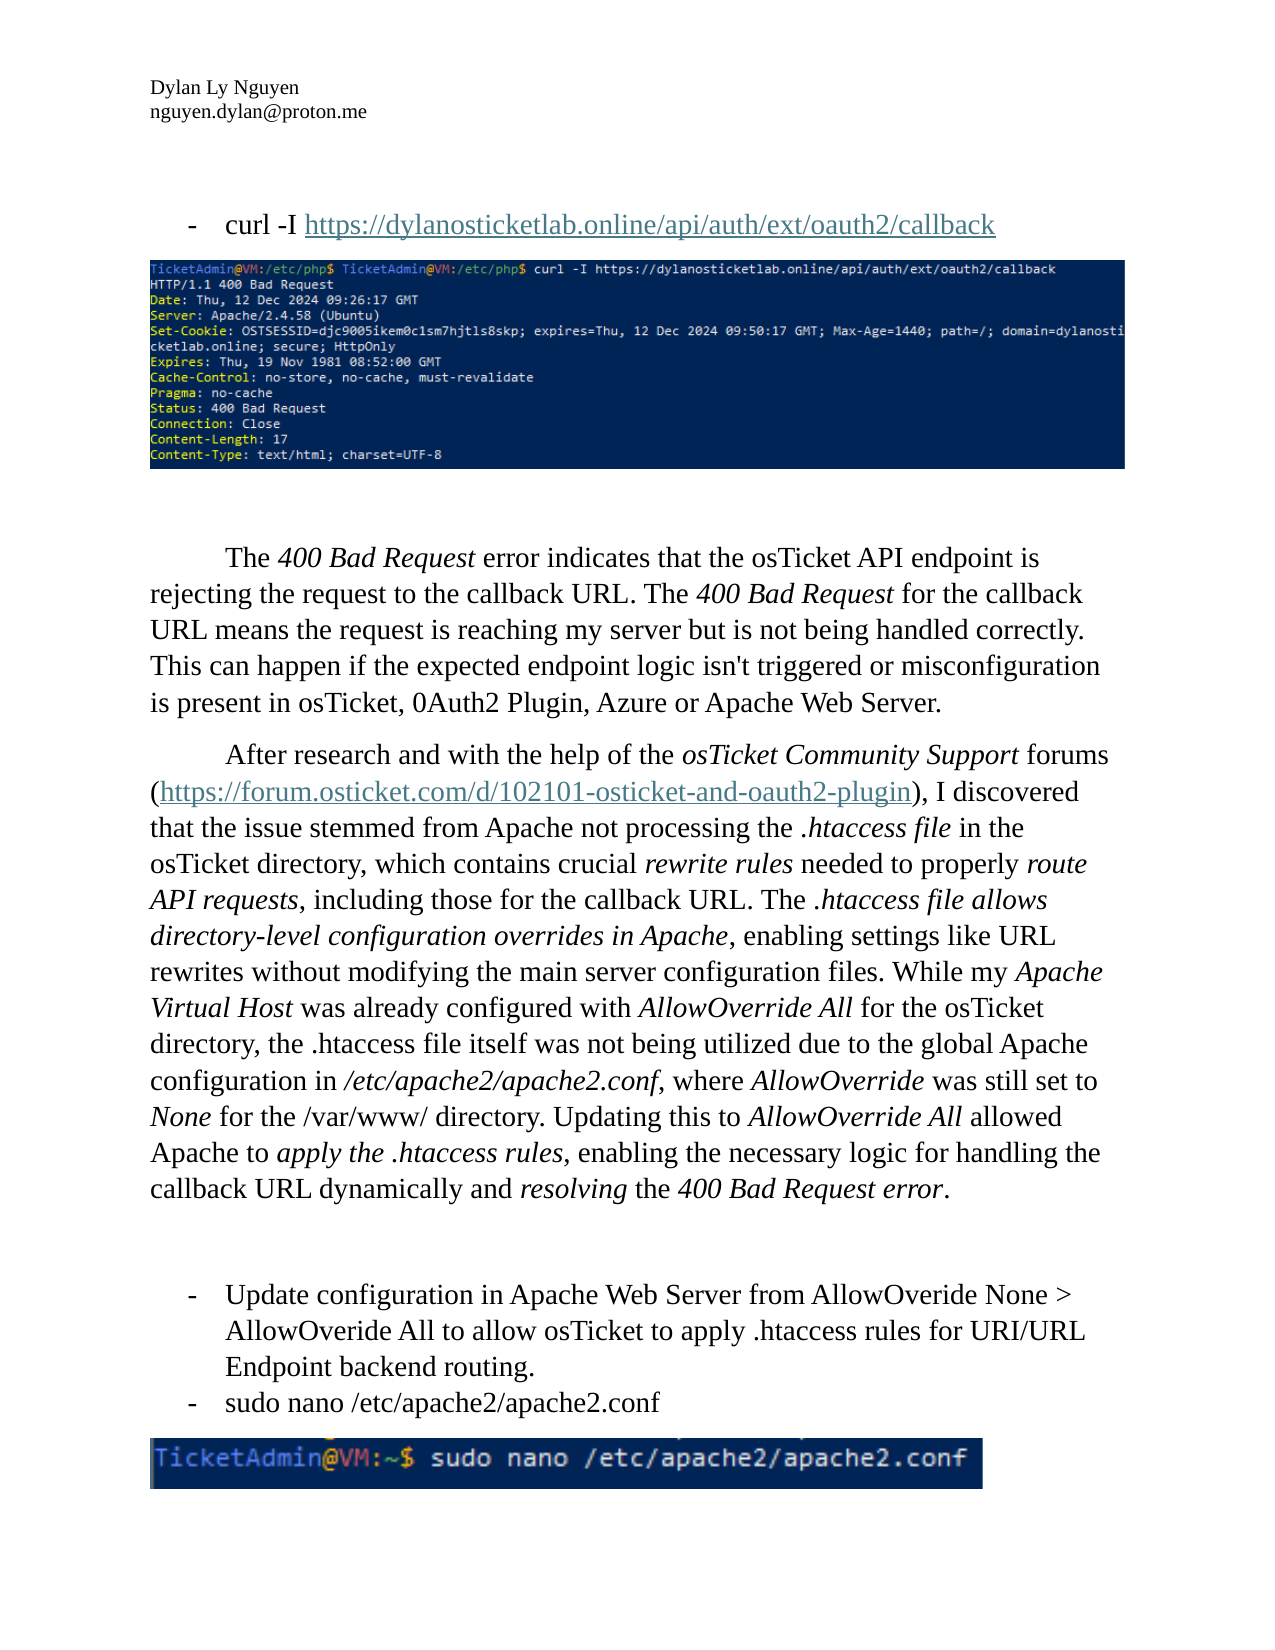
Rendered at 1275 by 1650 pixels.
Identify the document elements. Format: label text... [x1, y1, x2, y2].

list curl -I https://dylanosticketlab.online/api/auth/ext/oauth2/callback [187, 207, 1125, 241]
text The 400 Bad Request error indicates that the osTicket API endpoint is rejecting the request to the callback URL. The 400 Bad Request for the callback URL means the request is reaching my server but is not being handled correctly. This can happen if the expected endpoint logic isn't triggered or misconfiguration is present in osTicket, 0Auth2 Plugin, Azure or Apache Web Server. [150, 540, 1125, 718]
picture [150, 1438, 983, 1489]
picture [150, 260, 1125, 469]
list sudo nano /etc/apache2/apache2.conf [187, 1385, 1125, 1419]
list Update configuration in Apache Web Server from AllowOveride None > AllowOveride All to allow osTicket to apply .htaccess rules for URI/URL Endpoint backend routing. [187, 1277, 1125, 1383]
text After research and with the help of the osTicket Community Support forums (https://forum.osticket.com/d/102101-osticket-and-oauth2-plugin), I discovered that the issue stemmed from Apache not processing the .htaccess file in the osTicket directory, which contains crucial rewrite rules needed to properly route API requests, including those for the callback URL. The .htaccess file allows directory-level configuration overrides in Apache, enabling settings like URL rewrites without modifying the main server configuration files. While my Apache Virtual Host was already configured with AllowOverride All for the osTicket directory, the .htaccess file itself was not being utilized due to the global Apache configuration in /etc/apache2/apache2.conf, where AllowOverride was still set to None for the /var/www/ directory. Updating this to AllowOverride All allowed Apache to apply the .htaccess rules, enabling the necessary logic for handling the callback URL dynamically and resolving the 400 Bad Request error. [150, 737, 1125, 1205]
